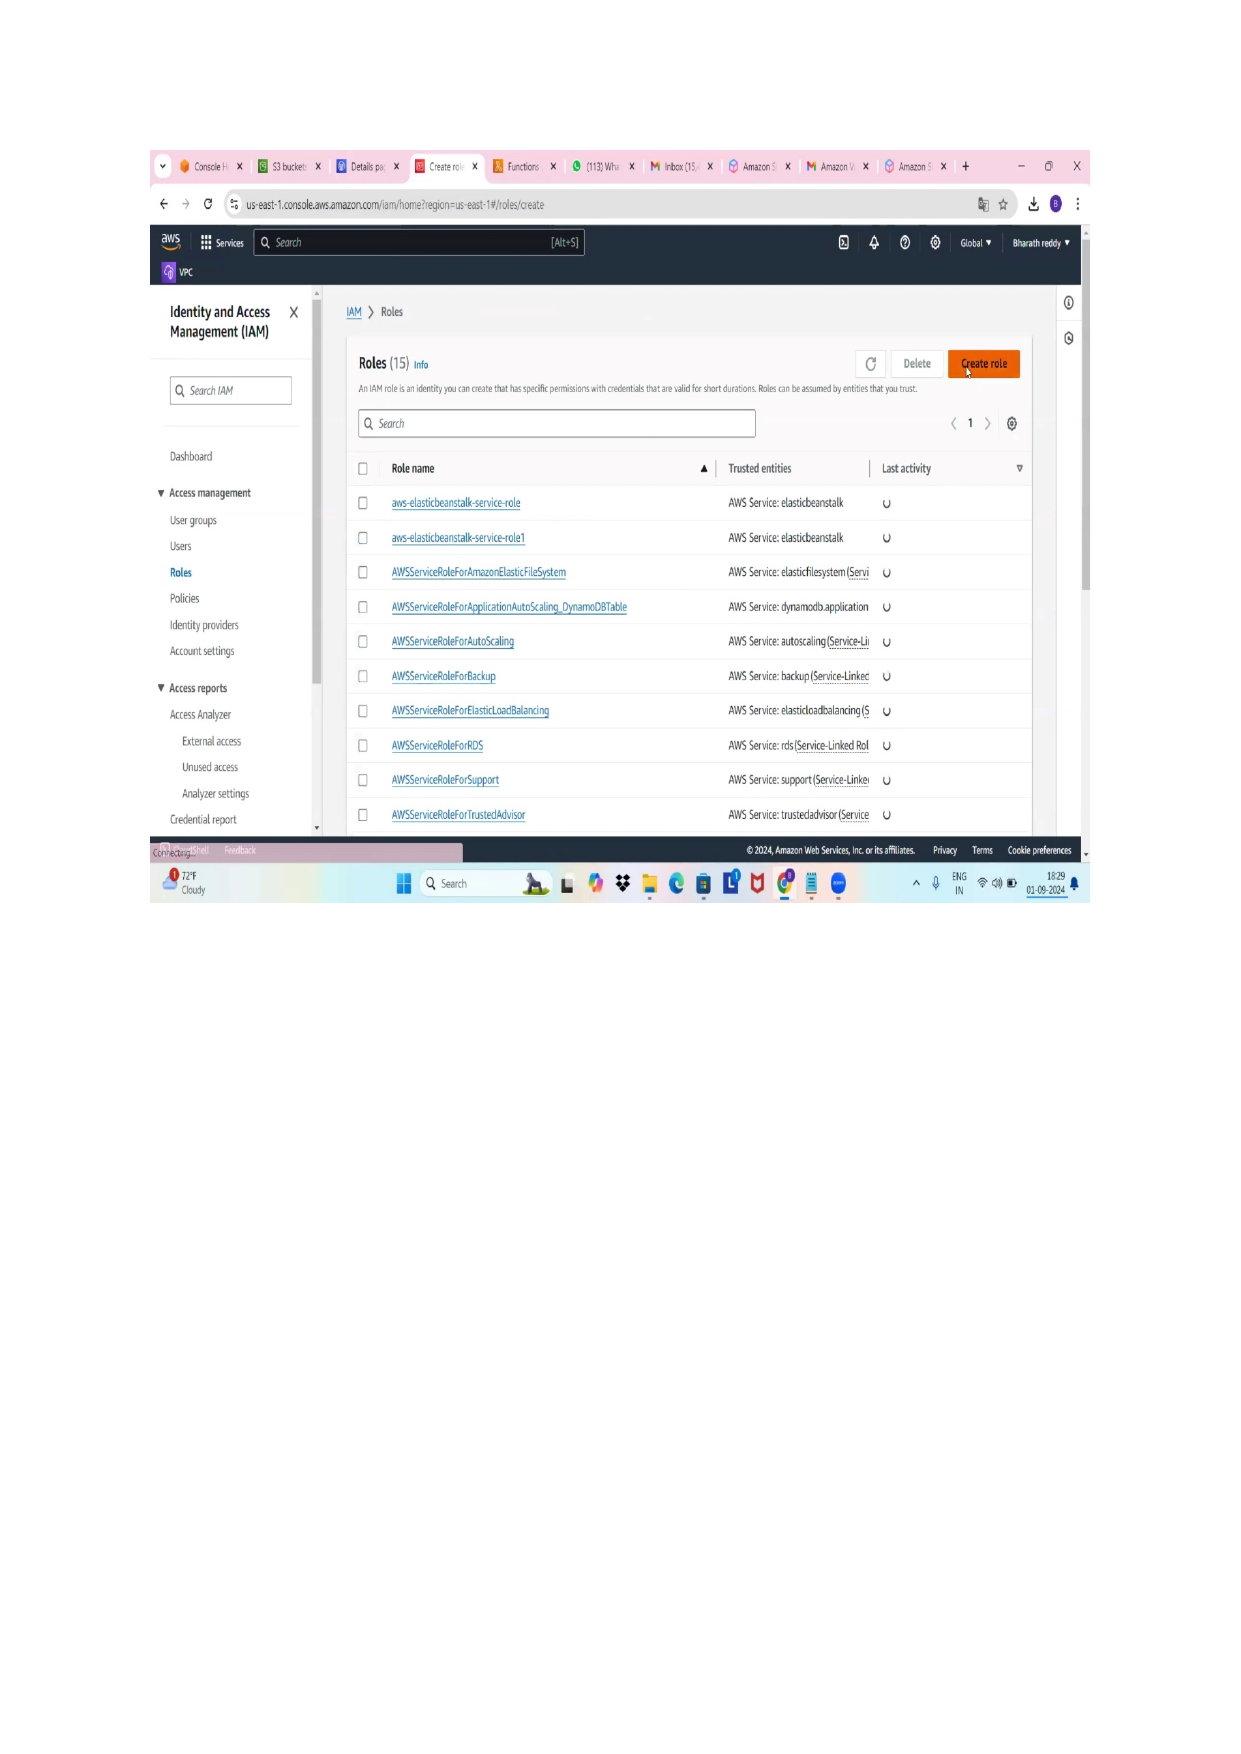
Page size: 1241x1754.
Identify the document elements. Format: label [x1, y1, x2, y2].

picture [150, 150, 1091, 903]
